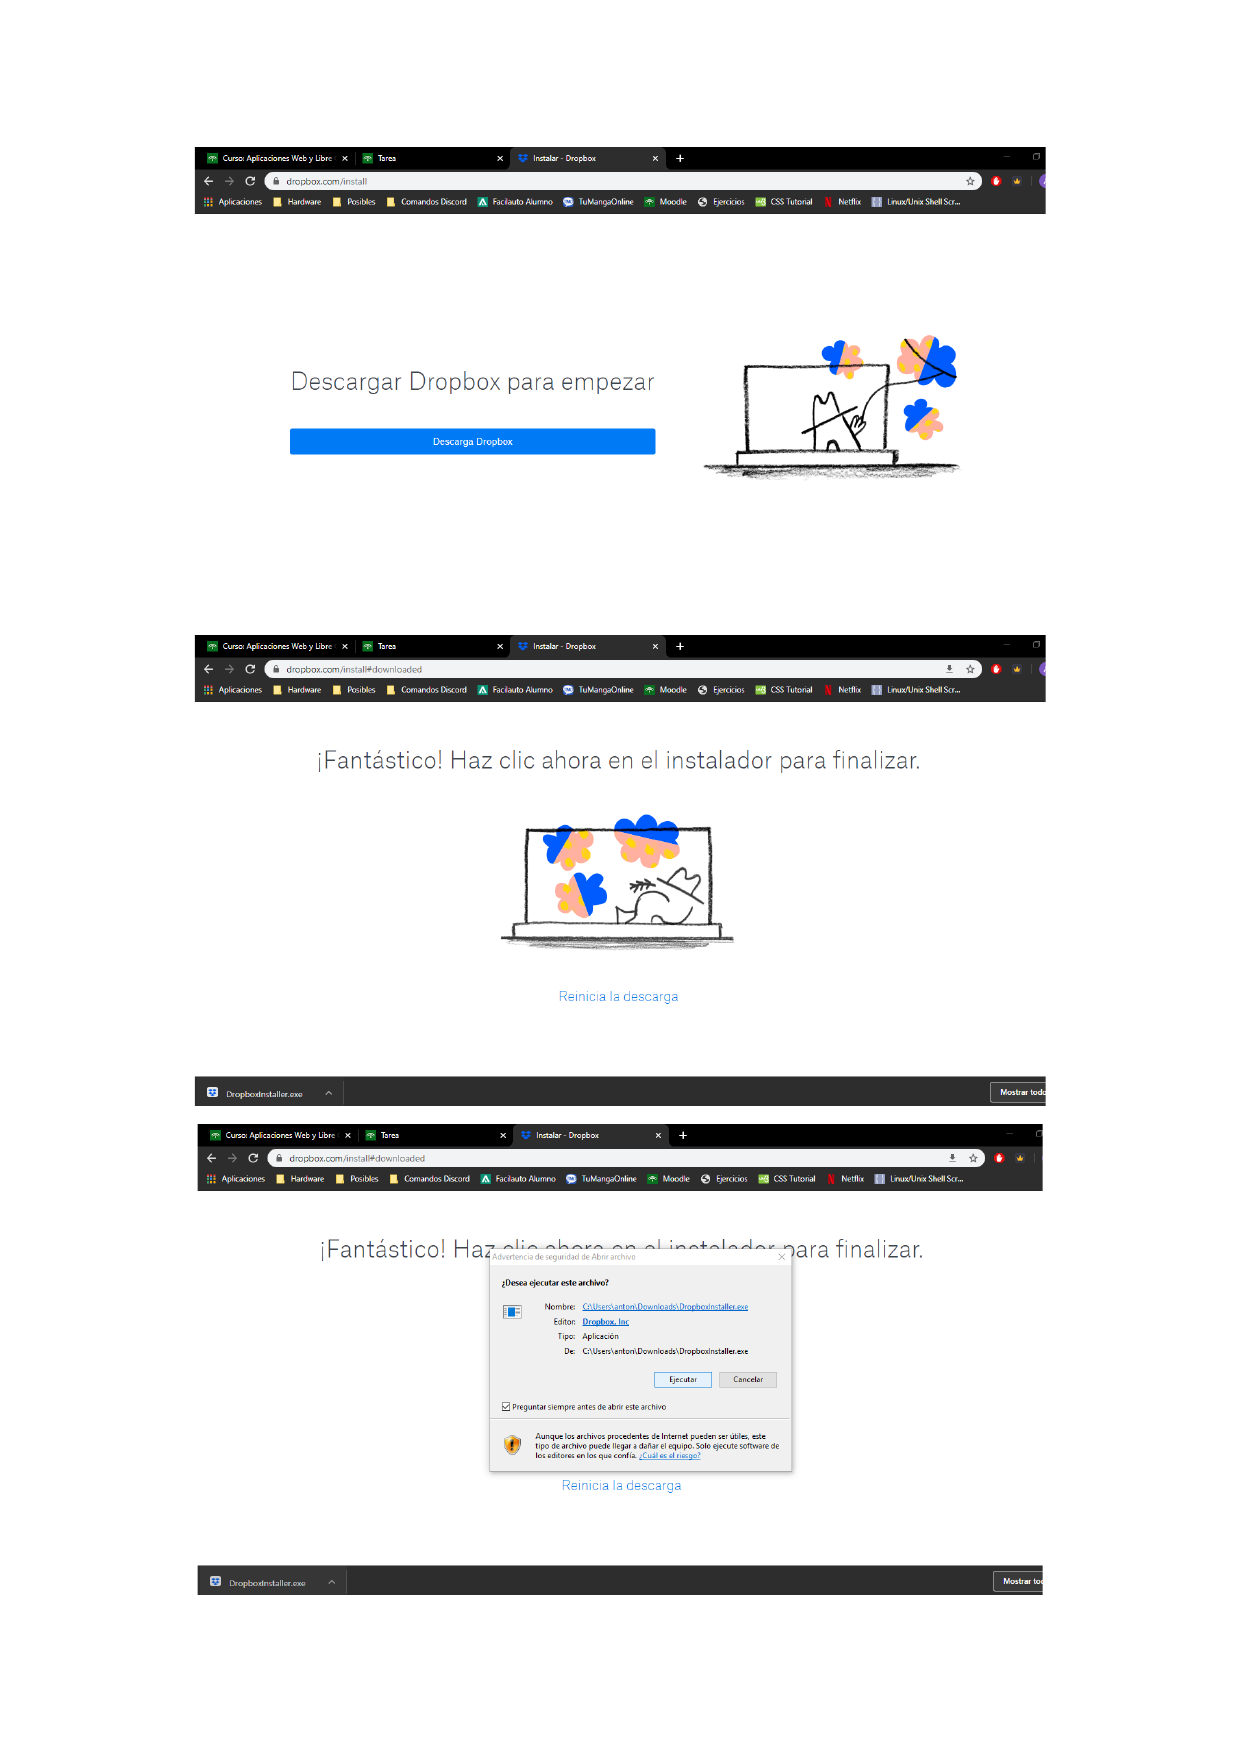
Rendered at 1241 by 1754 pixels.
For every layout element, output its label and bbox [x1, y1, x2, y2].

picture [197, 1124, 1043, 1595]
picture [194, 147, 1046, 617]
picture [194, 635, 1046, 1106]
